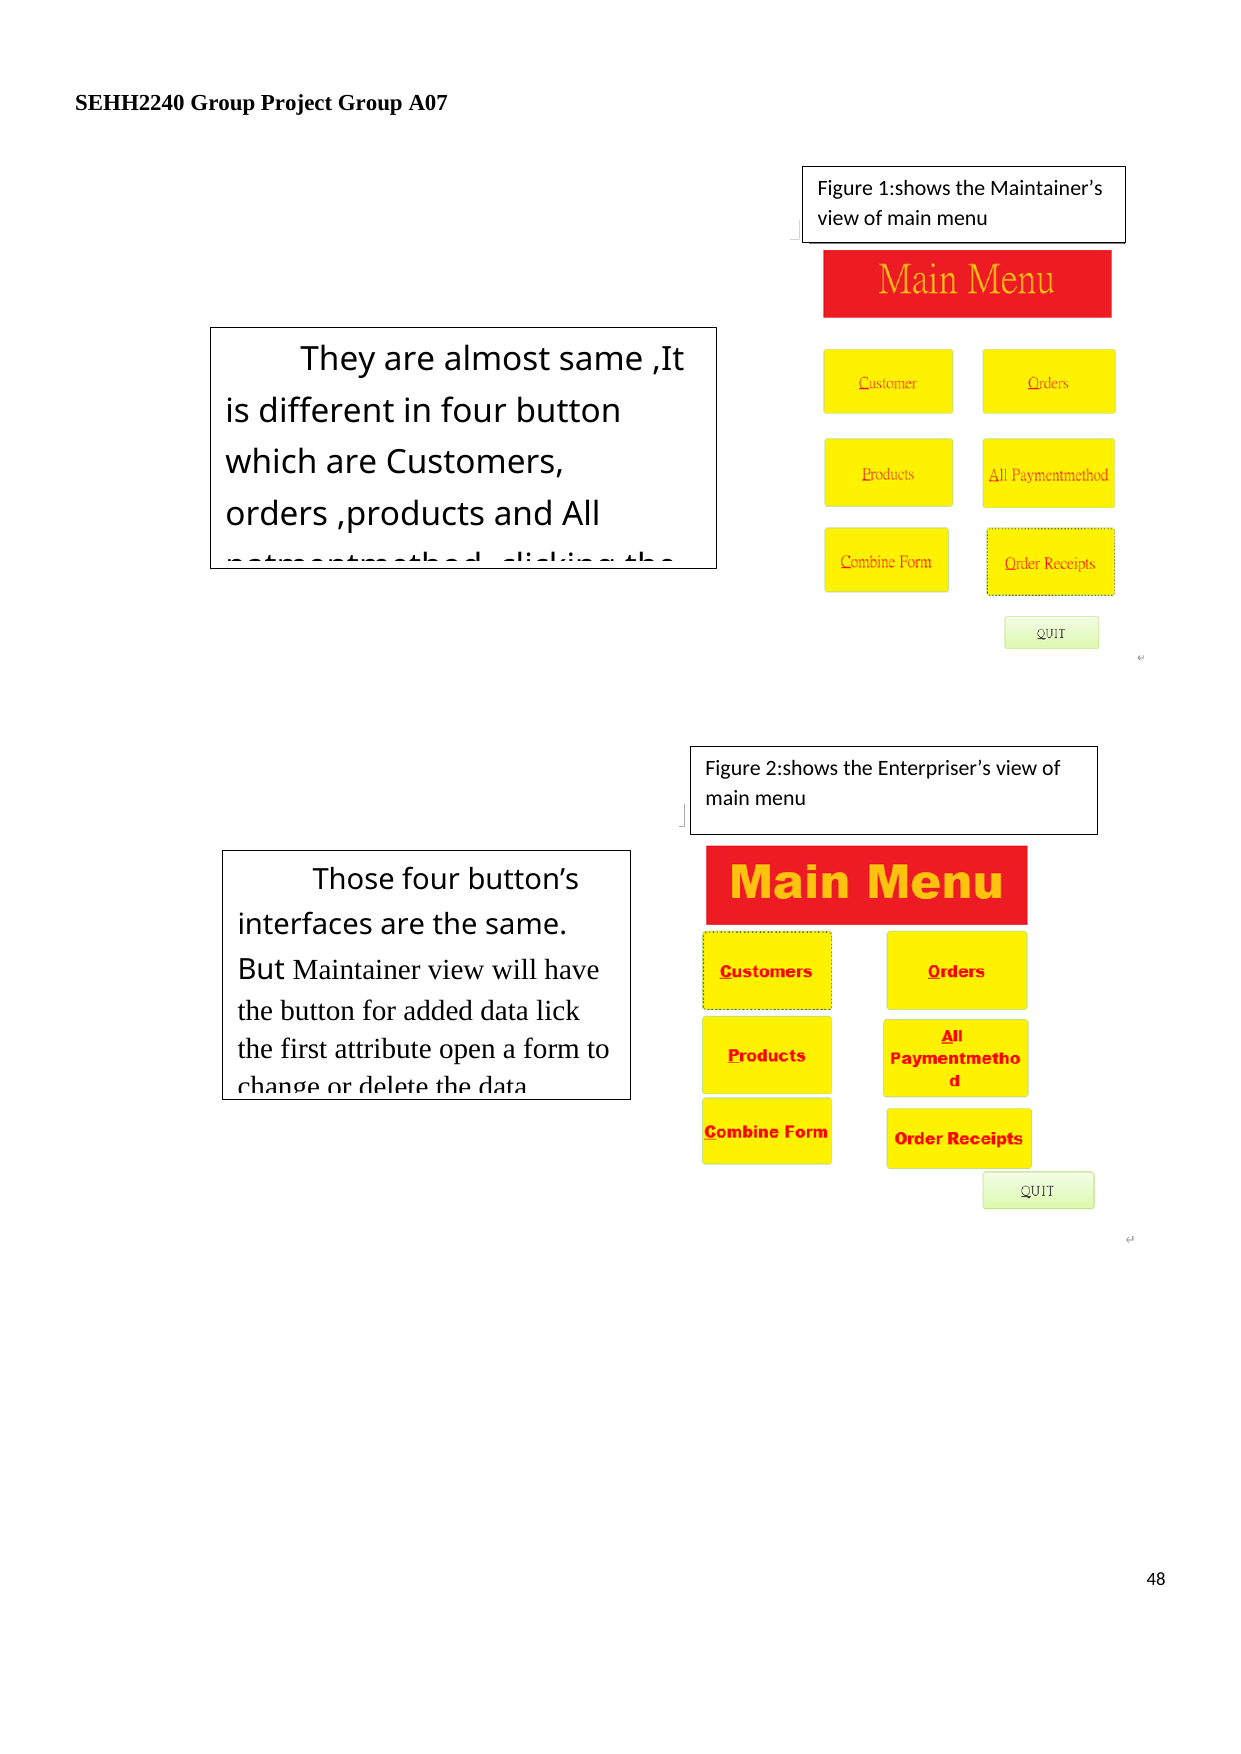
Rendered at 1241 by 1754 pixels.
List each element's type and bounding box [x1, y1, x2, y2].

picture [790, 182, 1166, 668]
picture [679, 753, 1166, 1248]
